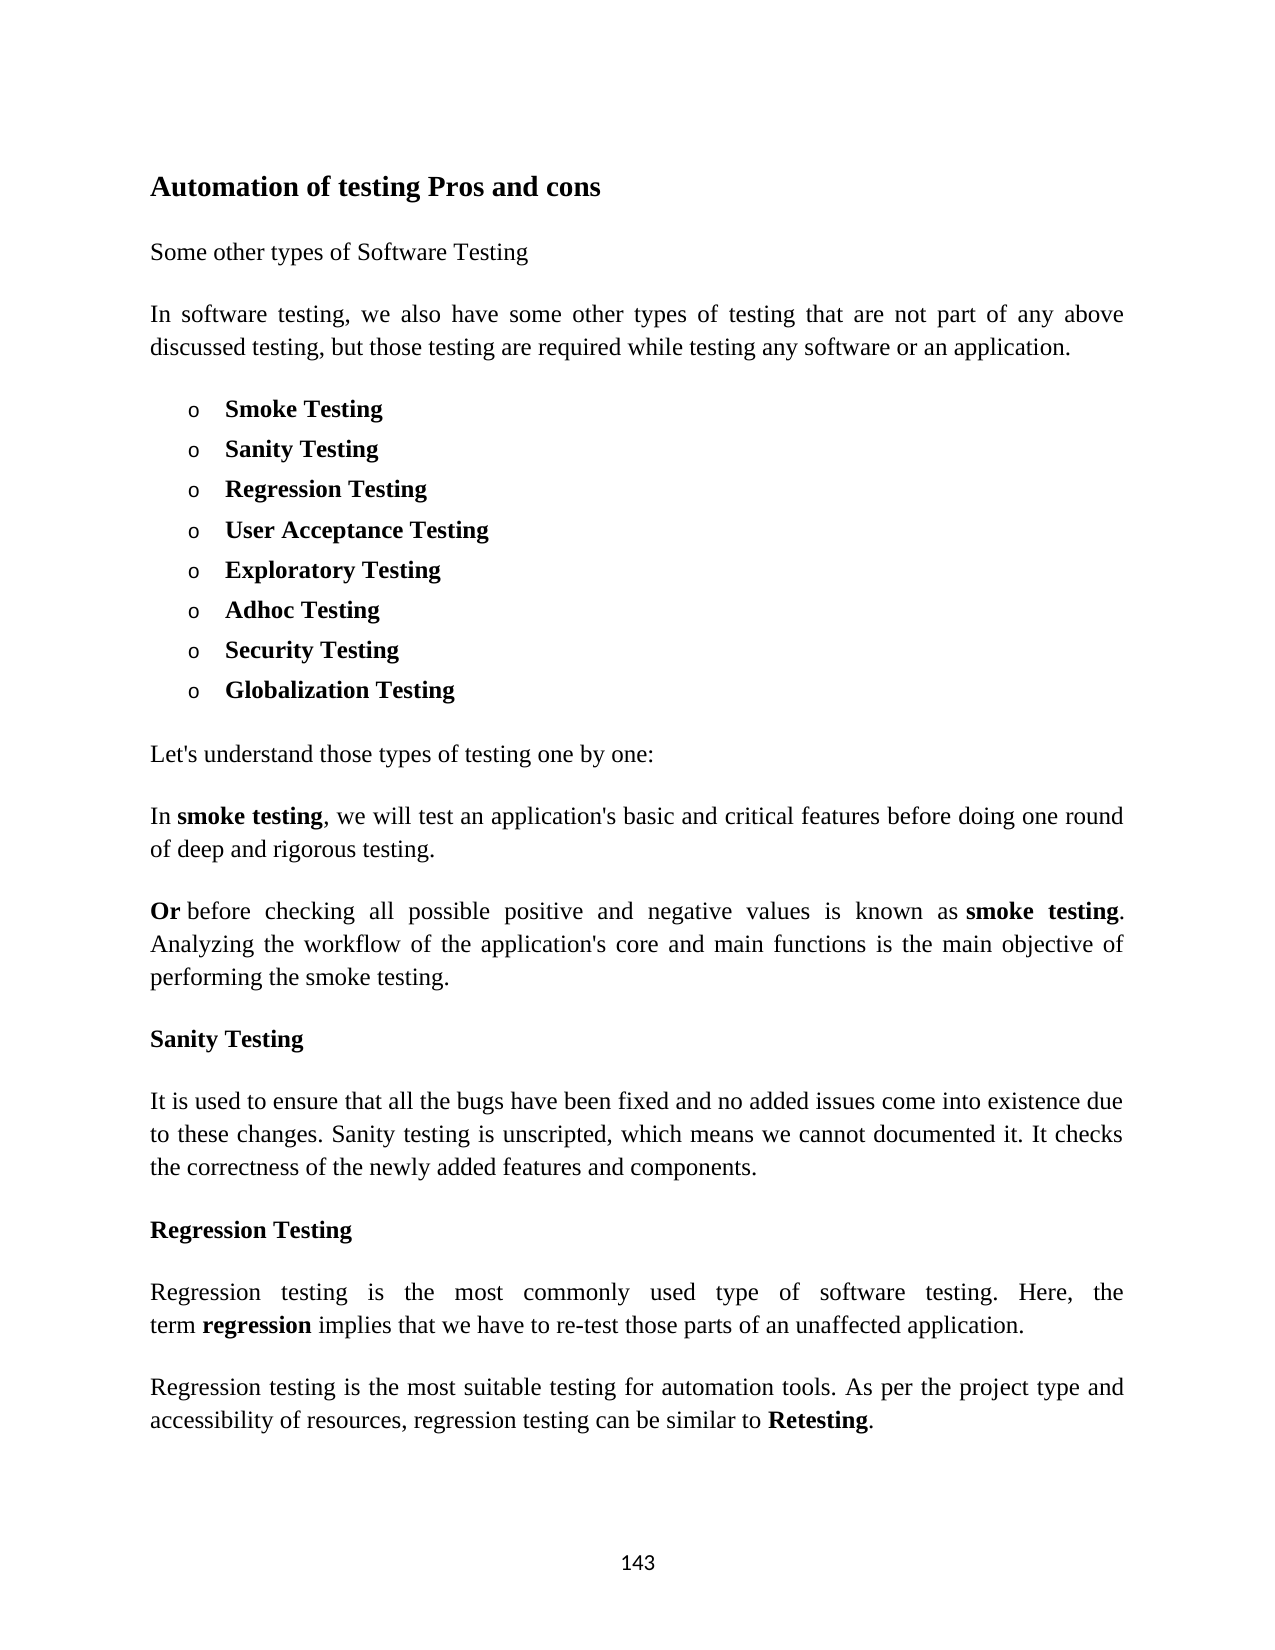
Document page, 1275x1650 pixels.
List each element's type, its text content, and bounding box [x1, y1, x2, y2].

text Or before checking all possible positive and negative values is known as smoke testing. Analyzing the workflow of the application's core and main functions is the main objective of performing the smoke testing. [150, 896, 1125, 991]
text Sanity Testing [150, 1024, 1125, 1053]
list Adhoc Testing [187, 595, 1125, 625]
list Globalization Testing [187, 676, 1125, 705]
text It is used to ensure that all the bugs have been fixed and no added issues come into existence due to these changes. Sanity testing is unscripted, which means we cannot documented it. It checks the correctness of the newly added features and components. [150, 1086, 1125, 1181]
text Automation of testing Pros and cons [150, 169, 1125, 202]
text In smoke testing, we will test an application's basic and critical features before doing one round of deep and rigorous testing. [150, 801, 1125, 863]
text Some other types of Software Testing [150, 237, 1125, 265]
text Regression testing is the most commonly used type of software testing. Here, the term regression implies that we have to re-test those parts of an unaffected application. [150, 1277, 1125, 1339]
text Regression Testing [150, 1215, 1125, 1243]
list Security Testing [187, 635, 1125, 665]
text In software testing, we also have some other types of testing that are not part of any above discussed testing, but those testing are required while testing any software or an application. [150, 299, 1125, 361]
list Smoke Testing [187, 394, 1125, 424]
list Regression Testing [187, 474, 1125, 504]
list Sanity Testing [187, 434, 1125, 464]
text Let's understand those types of testing one by one: [150, 739, 1125, 767]
list User Acceptance Testing [187, 515, 1125, 544]
text Regression testing is the most suitable testing for automation tools. As per the project type and accessibility of resources, regression testing can be similar to Retesting. [150, 1372, 1125, 1434]
list Exploratory Testing [187, 555, 1125, 584]
